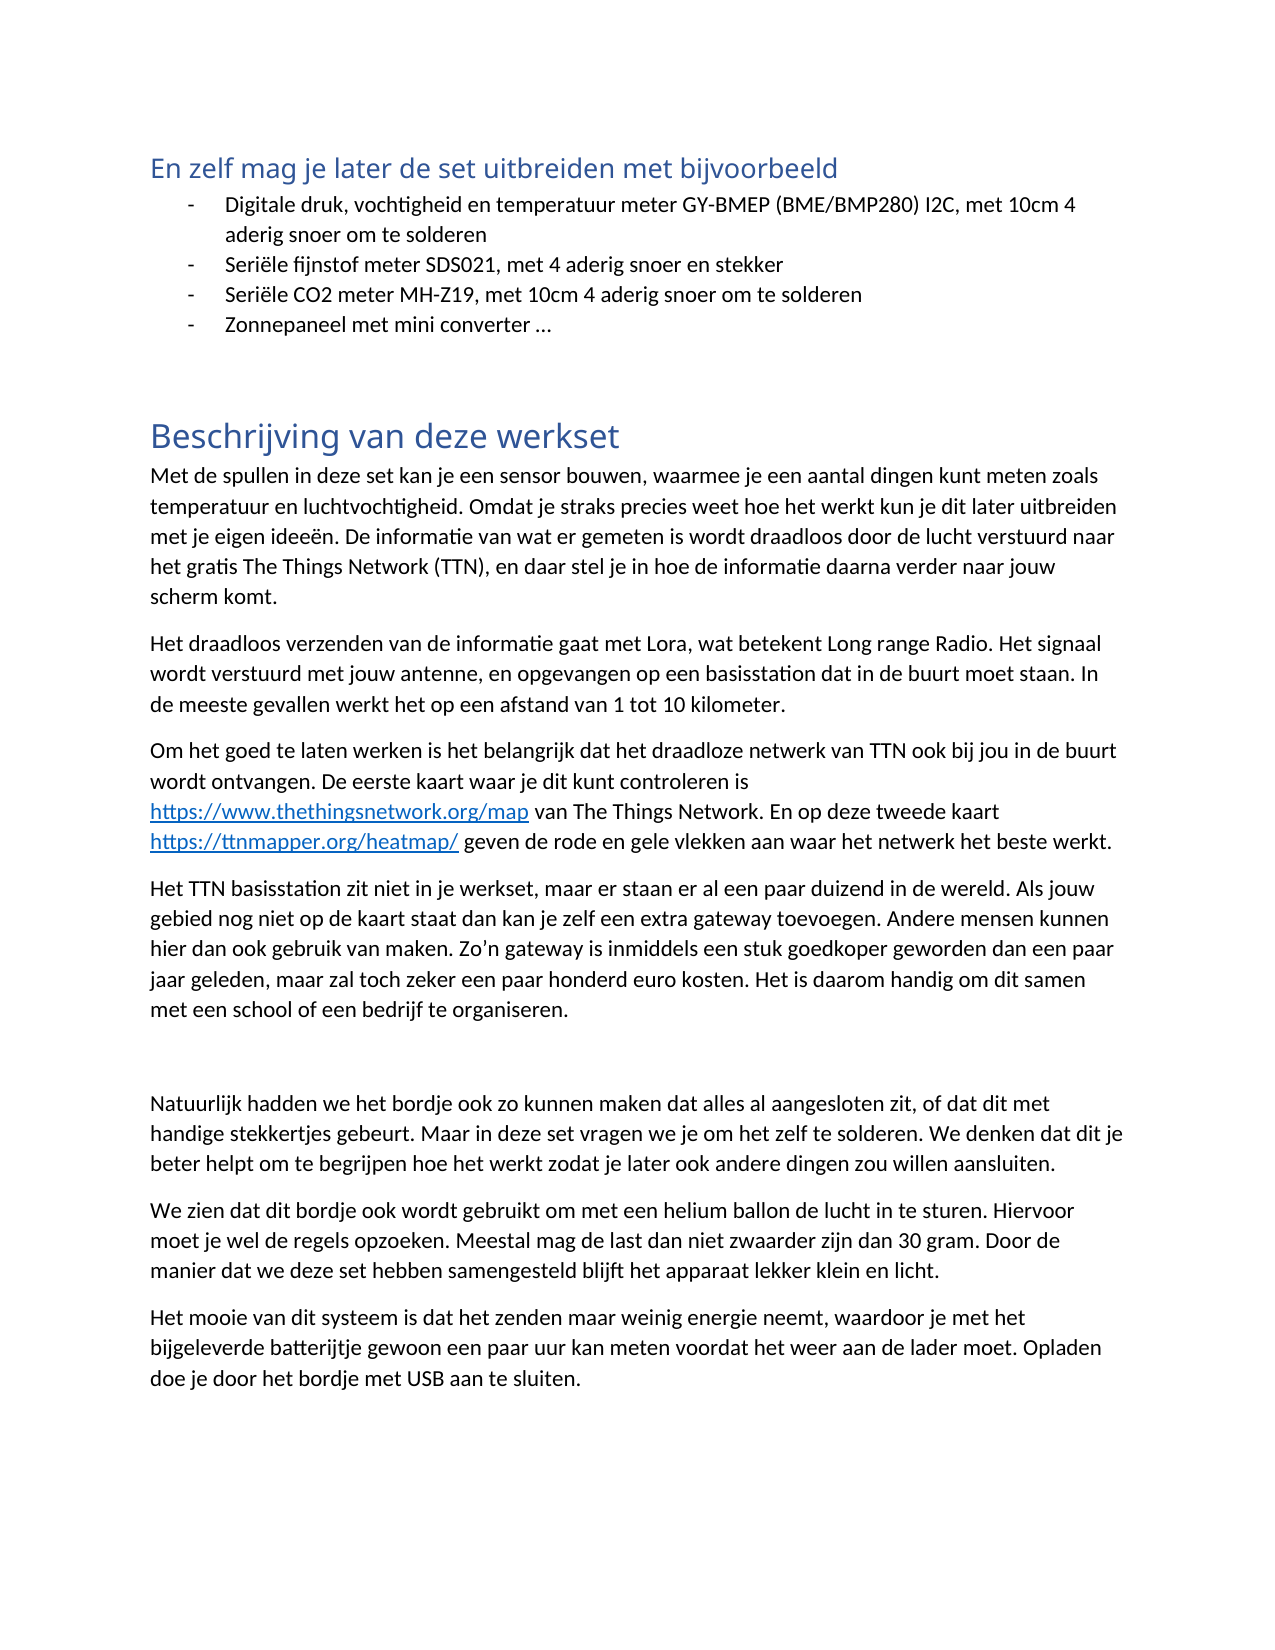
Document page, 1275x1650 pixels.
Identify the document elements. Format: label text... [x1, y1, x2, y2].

list Seriële fijnstof meter SDS021, met 4 aderig snoer en stekker [187, 250, 1125, 278]
list Zonnepaneel met mini converter … [187, 311, 1125, 339]
text Met de spullen in deze set kan je een sensor bouwen, waarmee je een aantal dingen kunt meten zoals temperatuur en luchtvochtigheid. Omdat je straks precies weet hoe het werkt kun je dit later uitbreiden met je eigen ideeën. De informatie van wat er gemeten is wordt draadloos door de lucht verstuurd naar het gratis The Things Network (TTN), en daar stel je in hoe de informatie daarna verder naar jouw scherm komt. [150, 462, 1125, 611]
text Natuurlijk hadden we het bordje ook zo kunnen maken dat alles al aangesloten zit, of dat dit met handige stekkertjes gebeurt. Maar in deze set vragen we je om het zelf te solderen. We denken dat dit je beter helpt om te begrijpen hoe het werkt zodat je later ook andere dingen zou willen aansluiten. [150, 1089, 1125, 1177]
text Het TTN basisstation zit niet in je werkset, maar er staan er al een paar duizend in de wereld. Als jouw gebied nog niet op de kaart staat dan kan je zelf een extra gateway toevoegen. Andere mensen kunnen hier dan ook gebruik van maken. Zo’n gateway is inmiddels een stuk goedkoper geworden dan een paar jaar geleden, maar zal toch zeker een paar honderd euro kosten. Het is daarom handig om dit samen met een school of een bedrijf te organiseren. [150, 874, 1125, 1023]
subtitle En zelf mag je later de set uitbreiden met bijvoorbeeld [150, 150, 1125, 187]
text We zien dat dit bordje ook wordt gebruikt om met een helium ballon de lucht in te sturen. Hiervoor moet je wel de regels opzoeken. Meestal mag de last dan niet zwaarder zijn dan 30 gram. Door de manier dat we deze set hebben samengesteld blijft het apparaat lekker klein en licht. [150, 1196, 1125, 1284]
text Het draadloos verzenden van de informatie gaat met Lora, wat betekent Long range Radio. Het signaal wordt verstuurd met jouw antenne, en opgevangen op een basisstation dat in de buurt moet staan. In de meeste gevallen werkt het op een afstand van 1 tot 10 kilometer. [150, 629, 1125, 718]
text Om het goed te laten werken is het belangrijk dat het draadloze netwerk van TTN ook bij jou in de buurt wordt ontvangen. De eerste kaart waar je dit kunt controleren is https://www.thethingsnetwork.org/map van The Things Network. En op deze tweede kaart https://ttnmapper.org/heatmap/ geven de rode en gele vlekken aan waar het netwerk het beste werkt. [150, 737, 1125, 855]
list Digitale druk, vochtigheid en temperatuur meter GY-BMEP (BME/BMP280) I2C, met 10cm 4 aderig snoer om te solderen [187, 190, 1125, 248]
list Seriële CO2 meter MH-Z19, met 10cm 4 aderig snoer om te solderen [187, 280, 1125, 308]
text Het mooie van dit systeem is dat het zenden maar weinig energie neemt, waardoor je met het bijgeleverde batterijtje gewoon een paar uur kan meten voordat het weer aan de lader moet. Opladen doe je door het bordje met USB aan te sluiten. [150, 1303, 1125, 1392]
subtitle Beschrijving van deze werkset [150, 413, 1125, 458]
